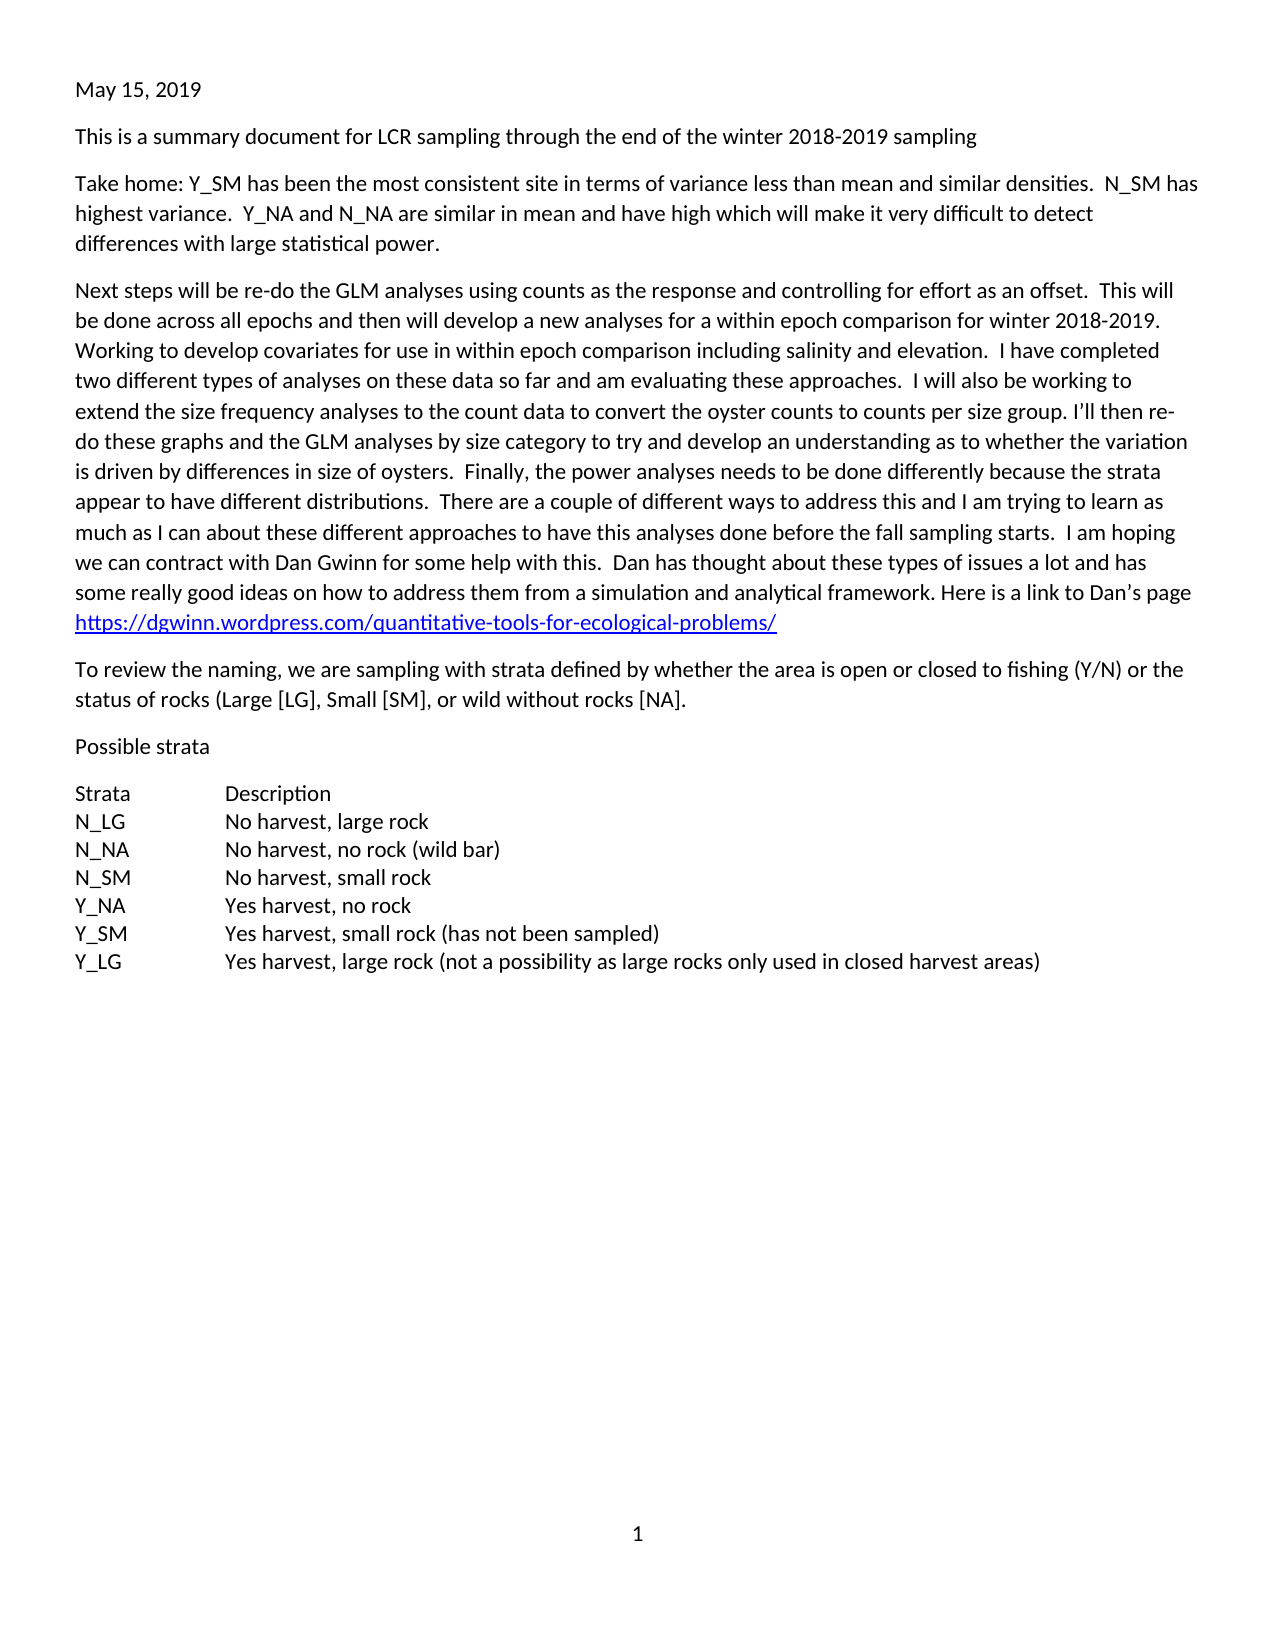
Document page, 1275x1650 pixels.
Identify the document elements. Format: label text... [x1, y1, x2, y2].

text To review the naming, we are sampling with strata defined by whether the area is open or closed to fishing (Y/N) or the status of rocks (Large [LG], Small [SM], or wild without rocks [NA]. [75, 655, 1200, 713]
text N_NA No harvest, no rock (wild bar) [75, 835, 1200, 863]
text May 15, 2019 [75, 75, 1200, 103]
text Next steps will be re-do the GLM analyses using counts as the response and controlling for effort as an offset. This will be done across all epochs and then will develop a new analyses for a within epoch comparison for winter 2018-2019. Working to develop covariates for use in within epoch comparison including salinity and elevation. I have completed two different types of analyses on these data so far and am evaluating these approaches. I will also be working to extend the size frequency analyses to the count data to convert the oyster counts to counts per size group. I’ll then re-do these graphs and the GLM analyses by size category to try and develop an understanding as to whether the variation is driven by differences in size of oysters. Finally, the power analyses needs to be done differently because the strata appear to have different distributions. There are a couple of different ways to address this and I am trying to learn as much as I can about these different approaches to have this analyses done before the fall sampling starts. I am hoping we can contract with Dan Gwinn for some help with this. Dan has thought about these types of issues a lot and has some really good ideas on how to address them from a simulation and analytical framework. Here is a link to Dan’s page https://dgwinn.wordpress.com/quantitative-tools-for-ecological-problems/ [75, 276, 1200, 636]
text Take home: Y_SM has been the most consistent site in terms of variance less than mean and similar densities. N_SM has highest variance. Y_NA and N_NA are similar in mean and have high which will make it very difficult to detect differences with large statistical power. [75, 169, 1200, 257]
text N_SM No harvest, small rock [75, 863, 1200, 891]
text N_LG No harvest, large rock [75, 807, 1200, 835]
text Y_SM Yes harvest, small rock (has not been sampled) [75, 919, 1200, 947]
text Y_LG Yes harvest, large rock (not a possibility as large rocks only used in closed harvest areas) [75, 947, 1200, 975]
text Possible strata [75, 732, 1200, 760]
text This is a summary document for LCR sampling through the end of the winter 2018-2019 sampling [75, 122, 1200, 150]
text Strata Description [75, 779, 1200, 807]
text Y_NA Yes harvest, no rock [75, 891, 1200, 919]
